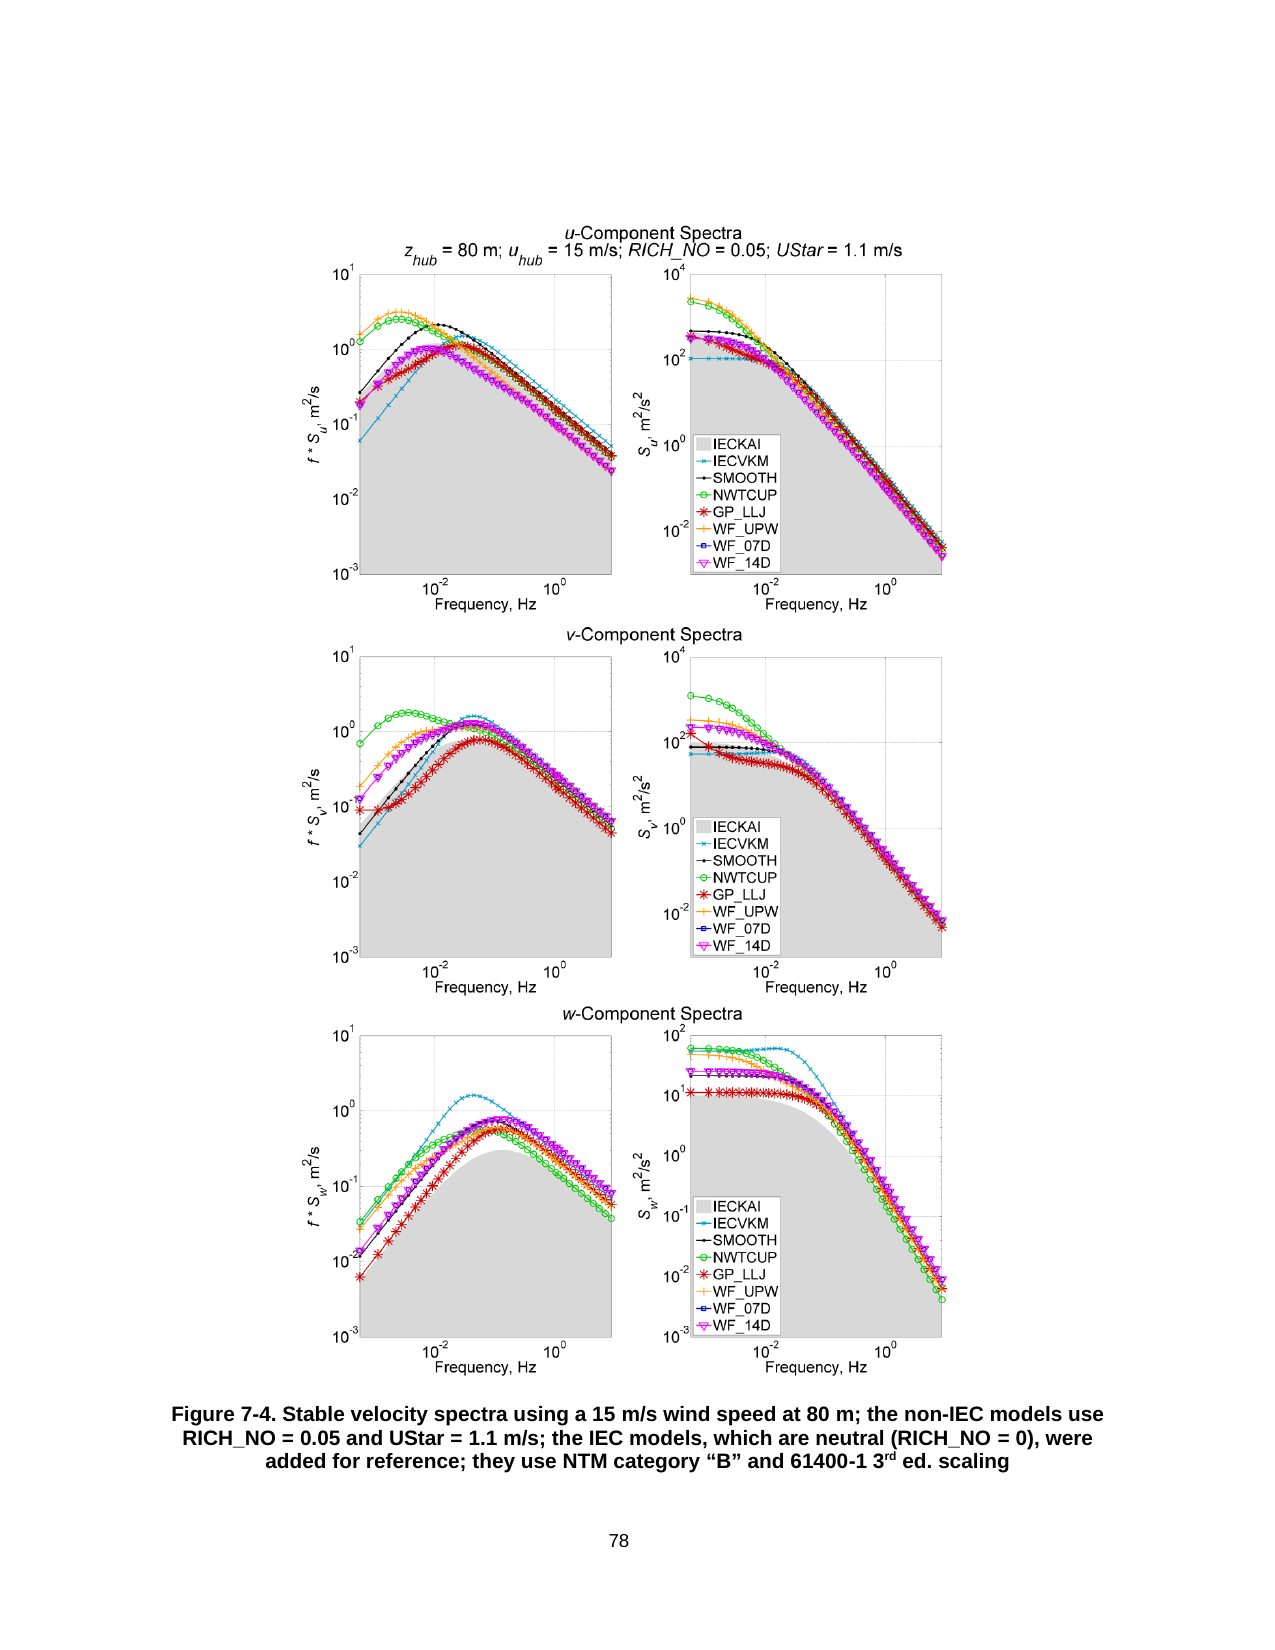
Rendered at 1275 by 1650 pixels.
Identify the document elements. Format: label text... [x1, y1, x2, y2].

picture [262, 620, 1013, 997]
picture [262, 1000, 1013, 1377]
text Figure G-4. Stable velocity spectra using a 15 m/s wind speed at 80 m; the non-IEC models use RICH_NO = 0.05 and UStar = 1.1 m/s; the IEC models, which are neutral (RICH_NO = 0), were added for reference; they use NTM category “B” and 61400-1 3rd ed. scaling [150, 1401, 1125, 1473]
picture [262, 219, 1013, 617]
